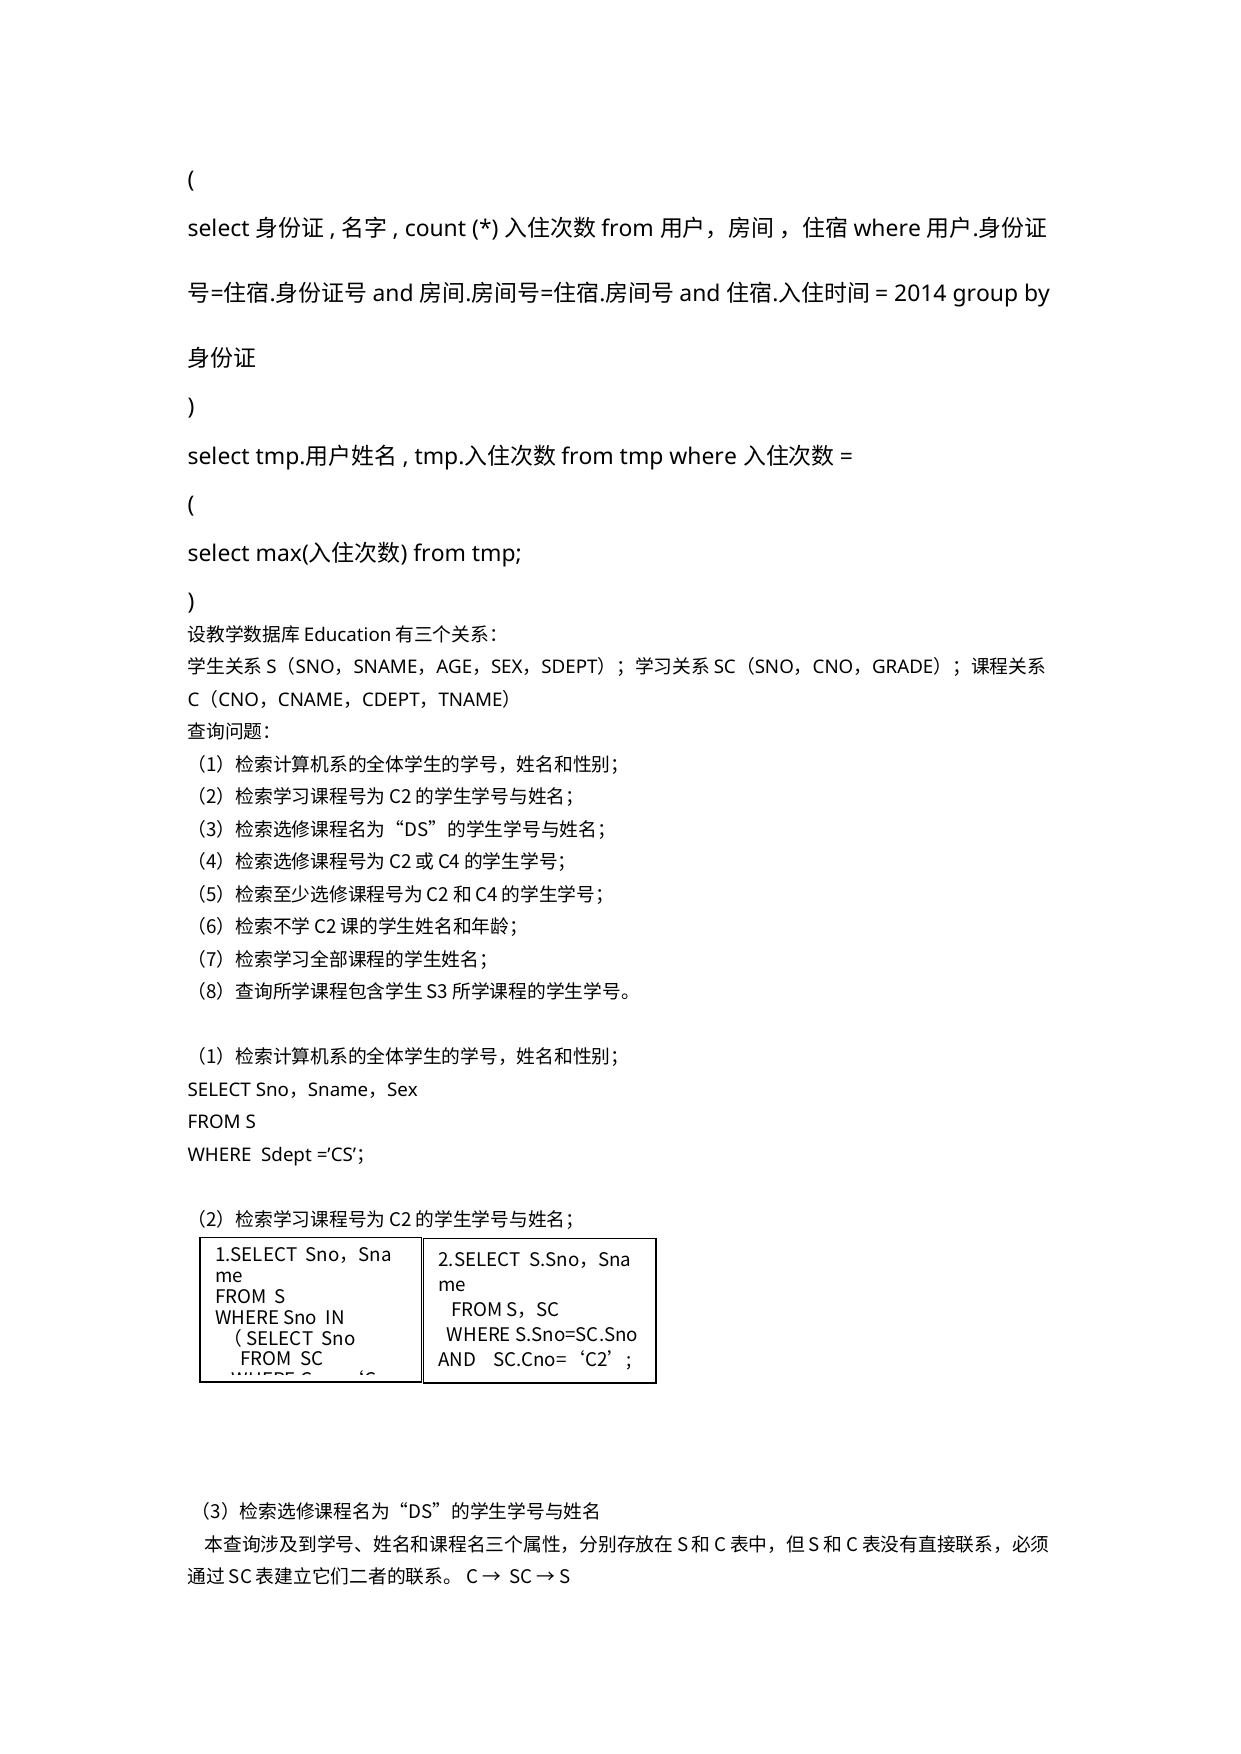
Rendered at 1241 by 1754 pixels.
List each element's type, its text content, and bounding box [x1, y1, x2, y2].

text （6）检索不学C2课的学生姓名和年龄； [187, 909, 1053, 942]
text 查询问题： [187, 714, 1053, 747]
text select max(入住次数) from tmp; [187, 519, 1053, 584]
text （5）检索至少选修课程号为C2和C4的学生学号； [187, 877, 1053, 909]
list 检索计算机系的全体学生的学号，姓名和性别； [187, 747, 1053, 779]
text 本查询涉及到学号、姓名和课程名三个属性，分别存放在S和C表中，但S和C表没有直接联系，必须通过SC表建立它们二者的联系。 C → SC → S [187, 1527, 1053, 1592]
text ( [187, 487, 1053, 519]
text select 身份证 , 名字 , count (*) 入住次数 from 用户，房间 ，住宿 where 用户.身份证号=住宿.身份证号 and 房间.房间号=住宿.房间号 and 住宿.入住时间 = 2014 group by 身份证 [187, 194, 1053, 389]
text SELECT Sno，Sname，Sex [187, 1072, 1053, 1104]
text （1）检索计算机系的全体学生的学号，姓名和性别； [187, 1039, 1053, 1072]
text WHERE Sdept =’CS’； [187, 1137, 1053, 1169]
text （4）检索选修课程号为C2或C4的学生学号； [187, 844, 1053, 877]
text （7）检索学习全部课程的学生姓名； [187, 942, 1053, 974]
text （3）检索选修课程名为“DS”的学生学号与姓名 [187, 1494, 1053, 1527]
text （8）查询所学课程包含学生S3所学课程的学生学号。 [187, 974, 1053, 1007]
text FROM S [187, 1104, 1053, 1137]
text （2）检索学习课程号为C2的学生学号与姓名； [187, 1202, 1053, 1234]
text 设教学数据库Education有三个关系： [187, 617, 1053, 649]
text select tmp.用户姓名 , tmp.入住次数 from tmp where 入住次数 = [187, 422, 1053, 487]
text ( [187, 162, 1053, 194]
list 检索选修课程名为“DS”的学生学号与姓名； [187, 812, 1053, 844]
text 学生关系S（SNO，SNAME，AGE，SEX，SDEPT）；学习关系SC（SNO，CNO，GRADE）；课程关系C（CNO，CNAME，CDEPT，TNAME） [187, 649, 1053, 714]
text ) [187, 389, 1053, 422]
list 检索学习课程号为C2的学生学号与姓名； [187, 779, 1053, 812]
text ) [187, 584, 1053, 617]
